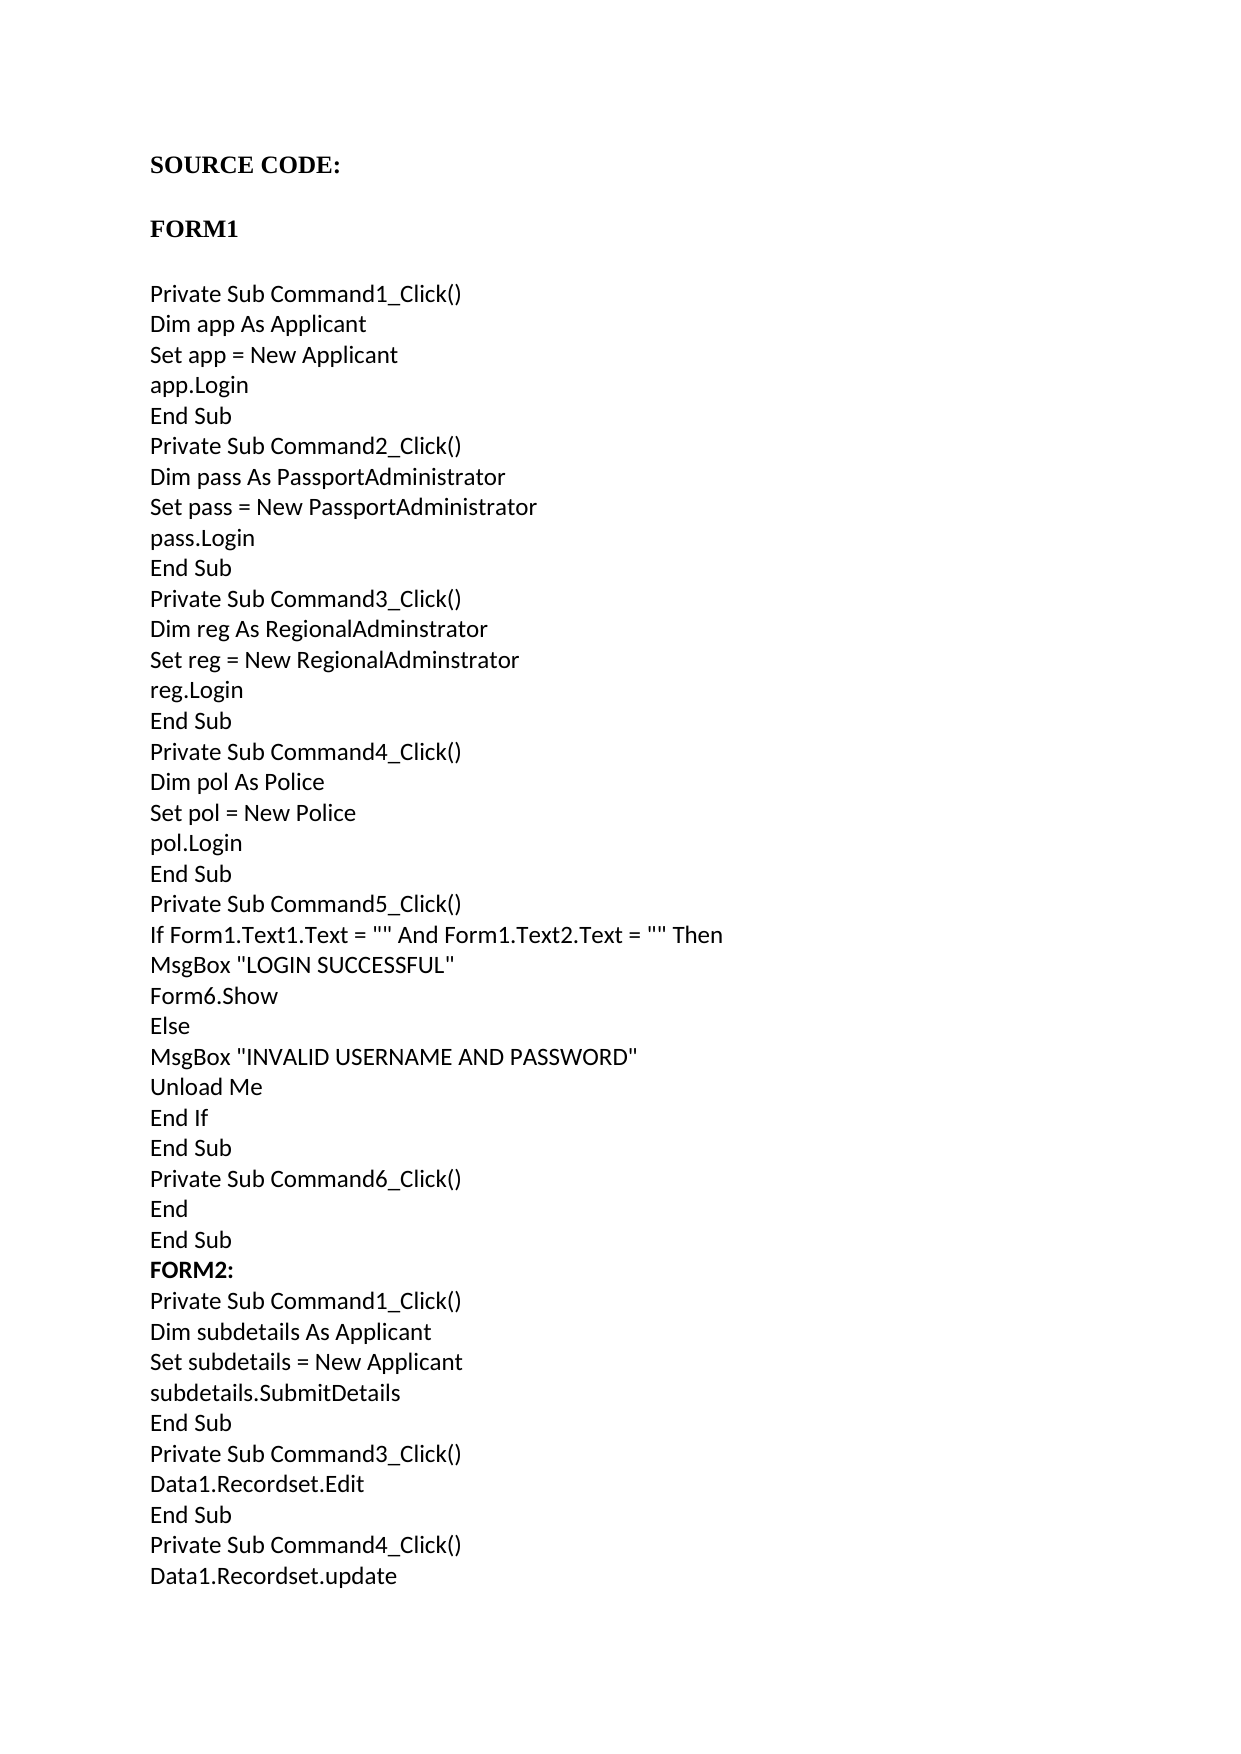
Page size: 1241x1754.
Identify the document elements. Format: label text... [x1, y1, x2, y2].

text End Sub [150, 1224, 1090, 1254]
text End Sub [150, 705, 1090, 736]
text Private Sub Command3_Click() [150, 1438, 1090, 1468]
text FORM1 [150, 214, 1090, 243]
text Private Sub Command1_Click() [150, 278, 1090, 308]
text reg.Login [150, 675, 1090, 705]
text If Form1.Text1.Text = "" And Form1.Text2.Text = "" Then [150, 919, 1090, 949]
text End Sub [150, 1499, 1090, 1529]
text Dim app As Applicant [150, 308, 1090, 339]
text Private Sub Command6_Click() [150, 1163, 1090, 1193]
text Private Sub Command4_Click() [150, 736, 1090, 766]
text Unload Me [150, 1071, 1090, 1102]
text subdetails.SubmitDetails [150, 1377, 1090, 1407]
text Set reg = New RegionalAdminstrator [150, 644, 1090, 675]
text pass.Login [150, 522, 1090, 553]
text End Sub [150, 553, 1090, 583]
text End Sub [150, 400, 1090, 431]
text End If [150, 1102, 1090, 1132]
text Else [150, 1010, 1090, 1041]
text Private Sub Command1_Click() [150, 1285, 1090, 1316]
text Dim reg As RegionalAdminstrator [150, 614, 1090, 644]
text Set pol = New Police [150, 797, 1090, 827]
text Private Sub Command4_Click() [150, 1529, 1090, 1560]
text Private Sub Command2_Click() [150, 431, 1090, 461]
text Private Sub Command3_Click() [150, 583, 1090, 614]
text Set subdetails = New Applicant [150, 1346, 1090, 1377]
text Dim pass As PassportAdministrator [150, 461, 1090, 492]
text pol.Login [150, 827, 1090, 858]
text SOURCE CODE: [150, 150, 1090, 179]
text Set app = New Applicant [150, 339, 1090, 369]
text Data1.Recordset.Edit [150, 1468, 1090, 1499]
text Dim pol As Police [150, 766, 1090, 797]
text End Sub [150, 1407, 1090, 1438]
text Dim subdetails As Applicant [150, 1316, 1090, 1346]
text End Sub [150, 1132, 1090, 1163]
text Set pass = New PassportAdministrator [150, 492, 1090, 522]
text FORM2: [150, 1254, 1090, 1285]
text Form6.Show [150, 980, 1090, 1010]
text MsgBox "INVALID USERNAME AND PASSWORD" [150, 1041, 1090, 1071]
text End [150, 1193, 1090, 1224]
text Private Sub Command5_Click() [150, 888, 1090, 919]
text End Sub [150, 858, 1090, 888]
text MsgBox "LOGIN SUCCESSFUL" [150, 949, 1090, 980]
text app.Login [150, 369, 1090, 400]
text Data1.Recordset.update [150, 1560, 1090, 1590]
